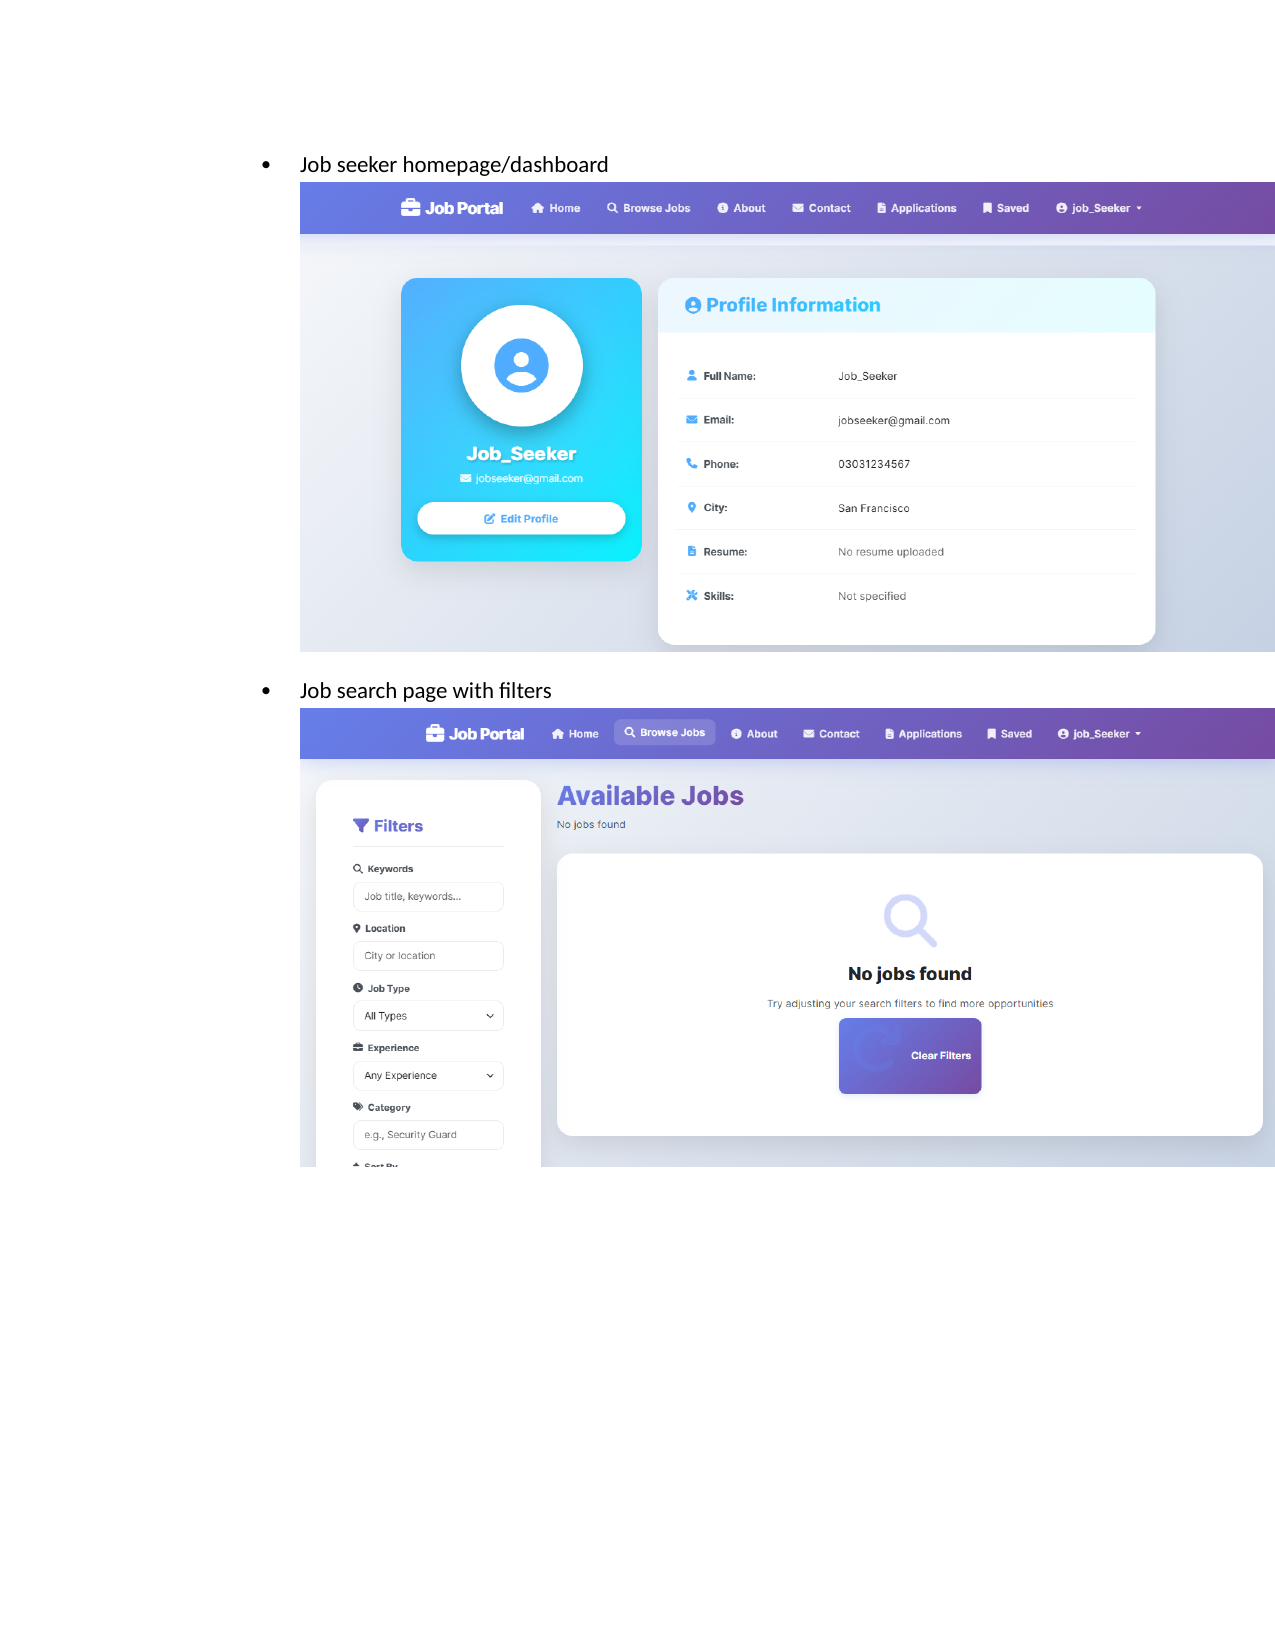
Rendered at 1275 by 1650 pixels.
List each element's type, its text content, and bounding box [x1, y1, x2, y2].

picture [300, 182, 1275, 652]
picture [300, 708, 1275, 1167]
